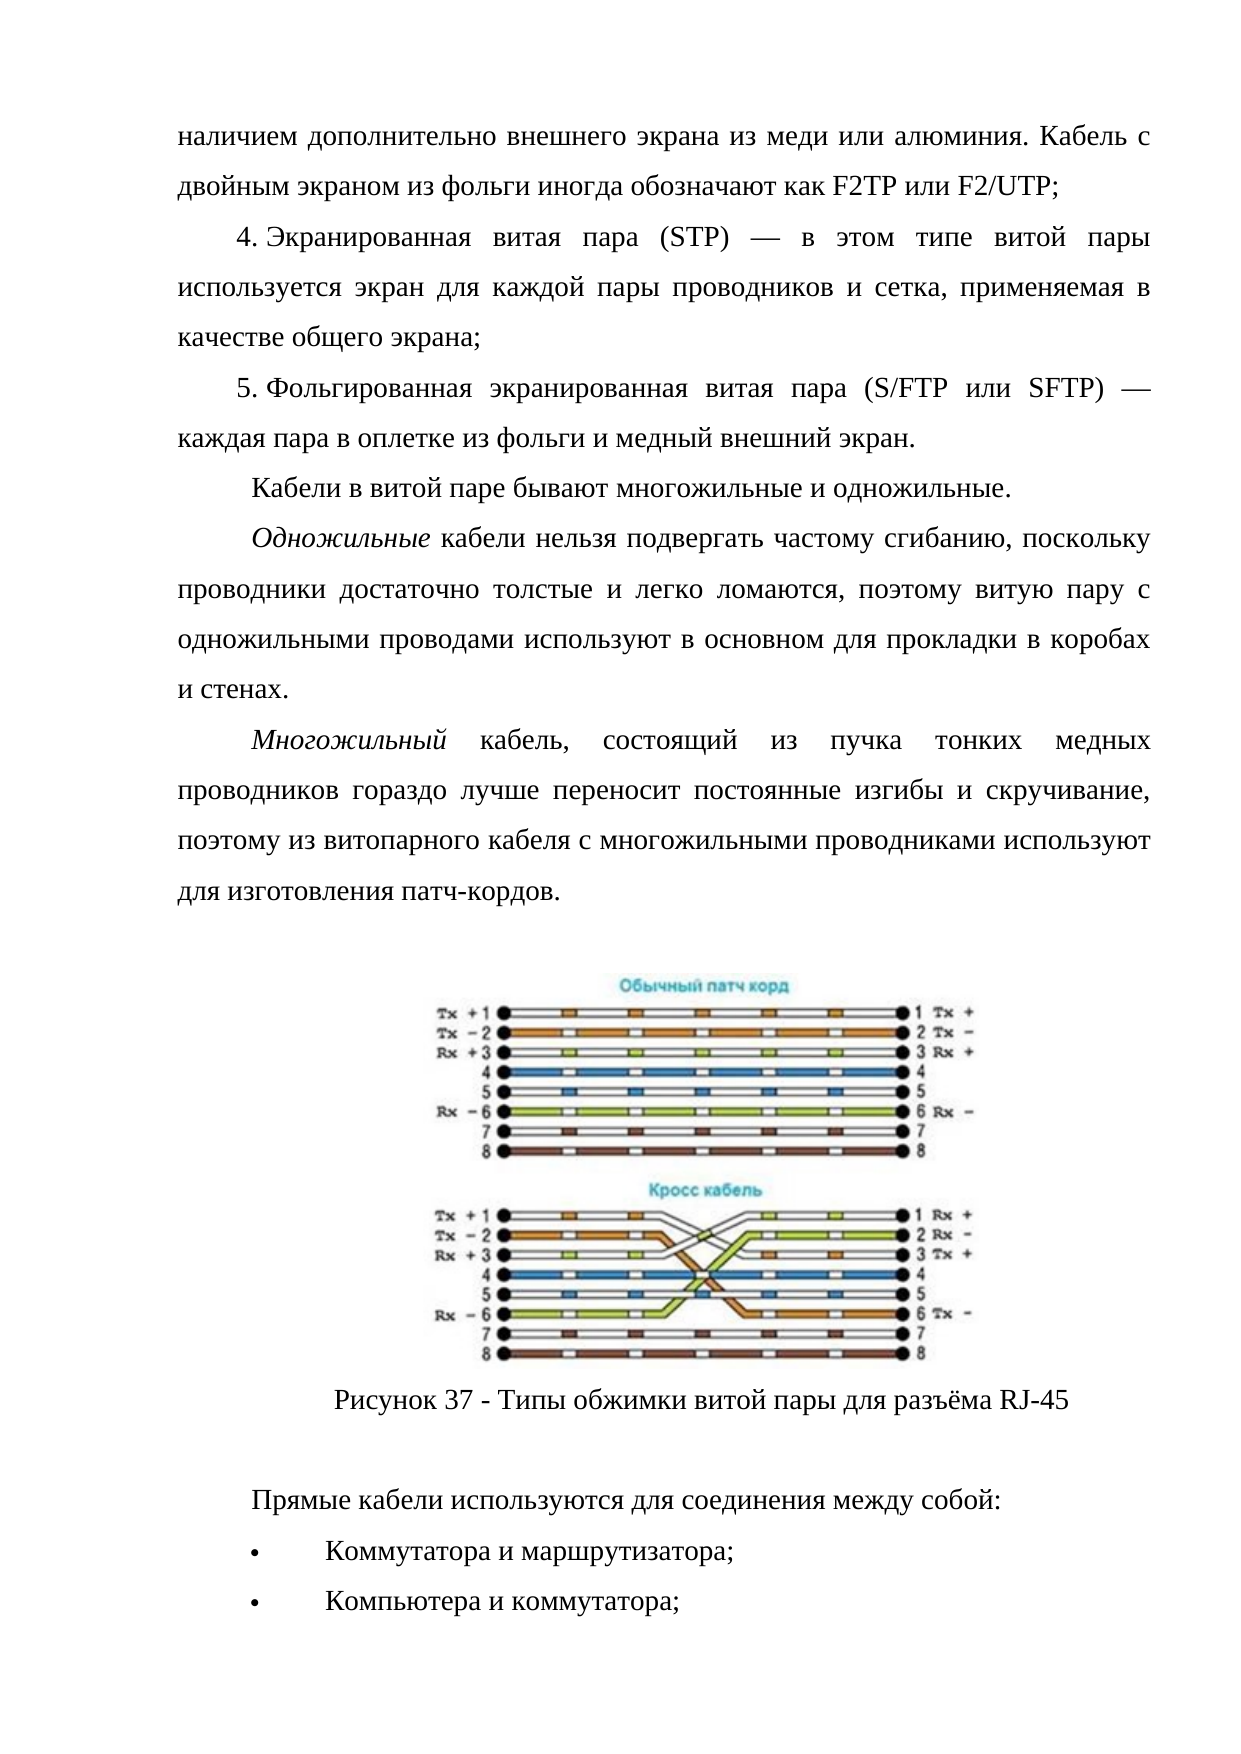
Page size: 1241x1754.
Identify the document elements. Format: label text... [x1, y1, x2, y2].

text Кабели в витой паре бывают многожильные и одножильные. [177, 470, 1152, 504]
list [177, 118, 1152, 202]
list Коммутатора и маршрутизатора; [177, 1533, 1152, 1566]
picture [423, 973, 980, 1369]
list Фольгированная экранированная витая пара (S/FTP или SFTP) — каждая пара в оплетке из фольги и медный внешний экран. [177, 370, 1152, 453]
text Многожильный кабель, состоящий из пучка тонких медных проводников гораздо лучше переносит постоянные изгибы и скручивание, поэтому из витопарного кабеля с многожильными проводниками используют для изготовления патч-кордов. [177, 722, 1152, 906]
list Экранированная витая пара (STP) — в этом типе витой пары используется экран для каждой пары проводников и сетка, применяемая в качестве общего экрана; [177, 219, 1152, 353]
list Компьютера и коммутатора; [177, 1583, 1152, 1617]
text Прямые кабели используются для соединения между собой: [177, 1482, 1152, 1516]
text Одножильные кабели нельзя подвергать частому сгибанию, поскольку проводники достаточно толстые и легко ломаются, поэтому витую пару с одножильными проводами используют в основном для прокладки в коробах и стенах. [177, 521, 1152, 705]
text Рисунок 37 - Типы обжимки витой пары для разъёма RJ-45 [177, 1382, 1152, 1415]
